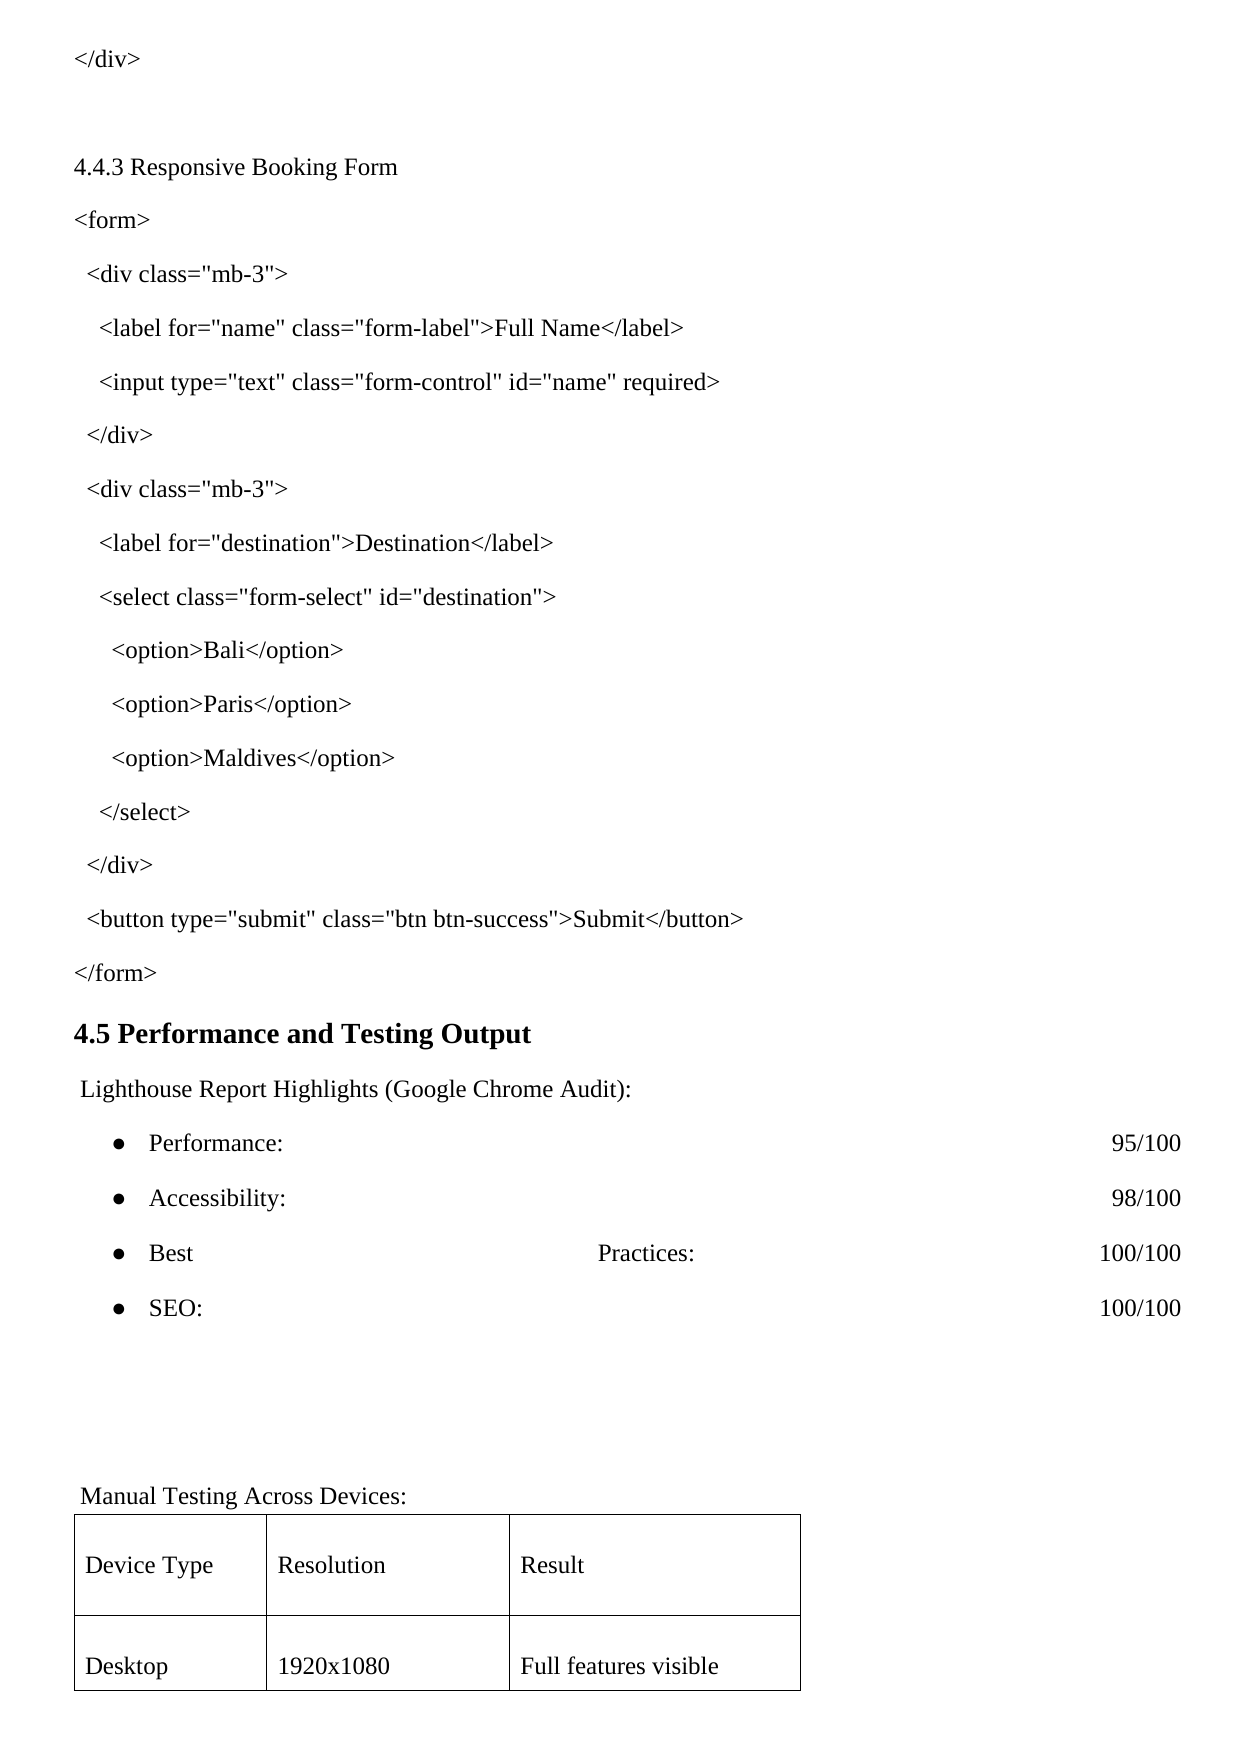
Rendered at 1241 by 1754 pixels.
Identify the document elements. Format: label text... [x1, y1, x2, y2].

text <div class="mb-3"> [74, 259, 1181, 288]
table_header Device Type [75, 1515, 266, 1615]
table_cell 1920x1080 [267, 1616, 509, 1690]
text <select class="form-select" id="destination"> [74, 582, 1181, 611]
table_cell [510, 1616, 800, 1690]
text </form> [74, 958, 1181, 987]
subtitle Manual Testing Across Devices: [74, 1481, 1181, 1510]
subtitle Lighthouse Report Highlights (Google Chrome Audit): [74, 1074, 1181, 1103]
text <input type="text" class="form-control" id="name" required> [74, 367, 1181, 396]
list SEO: 100/100 [111, 1293, 1181, 1349]
table_header Resolution [267, 1515, 509, 1615]
list Performance: 95/100 [111, 1128, 1181, 1183]
text <option>Bali</option> [74, 636, 1181, 664]
text <form> [74, 206, 1181, 234]
list Accessibility: 98/100 [111, 1183, 1181, 1238]
text <label for="name" class="form-label">Full Name</label> [74, 313, 1181, 342]
text </select> [74, 797, 1181, 826]
table_cell Desktop [75, 1616, 266, 1690]
table_header Result [510, 1515, 800, 1615]
list Best Practices: 100/100 [111, 1238, 1181, 1293]
subtitle 4.5 Performance and Testing Output [74, 1016, 1181, 1049]
text <div class="mb-3"> [74, 474, 1181, 503]
text </div> [74, 44, 1181, 73]
text <option>Maldives</option> [74, 743, 1181, 772]
text </div> [74, 851, 1181, 879]
text <button type="submit" class="btn btn-success">Submit</button> [74, 904, 1181, 933]
subtitle 4.4.3 Responsive Booking Form [74, 152, 1181, 181]
text </div> [74, 421, 1181, 449]
text <label for="destination">Destination</label> [74, 528, 1181, 557]
text <option>Paris</option> [74, 689, 1181, 718]
